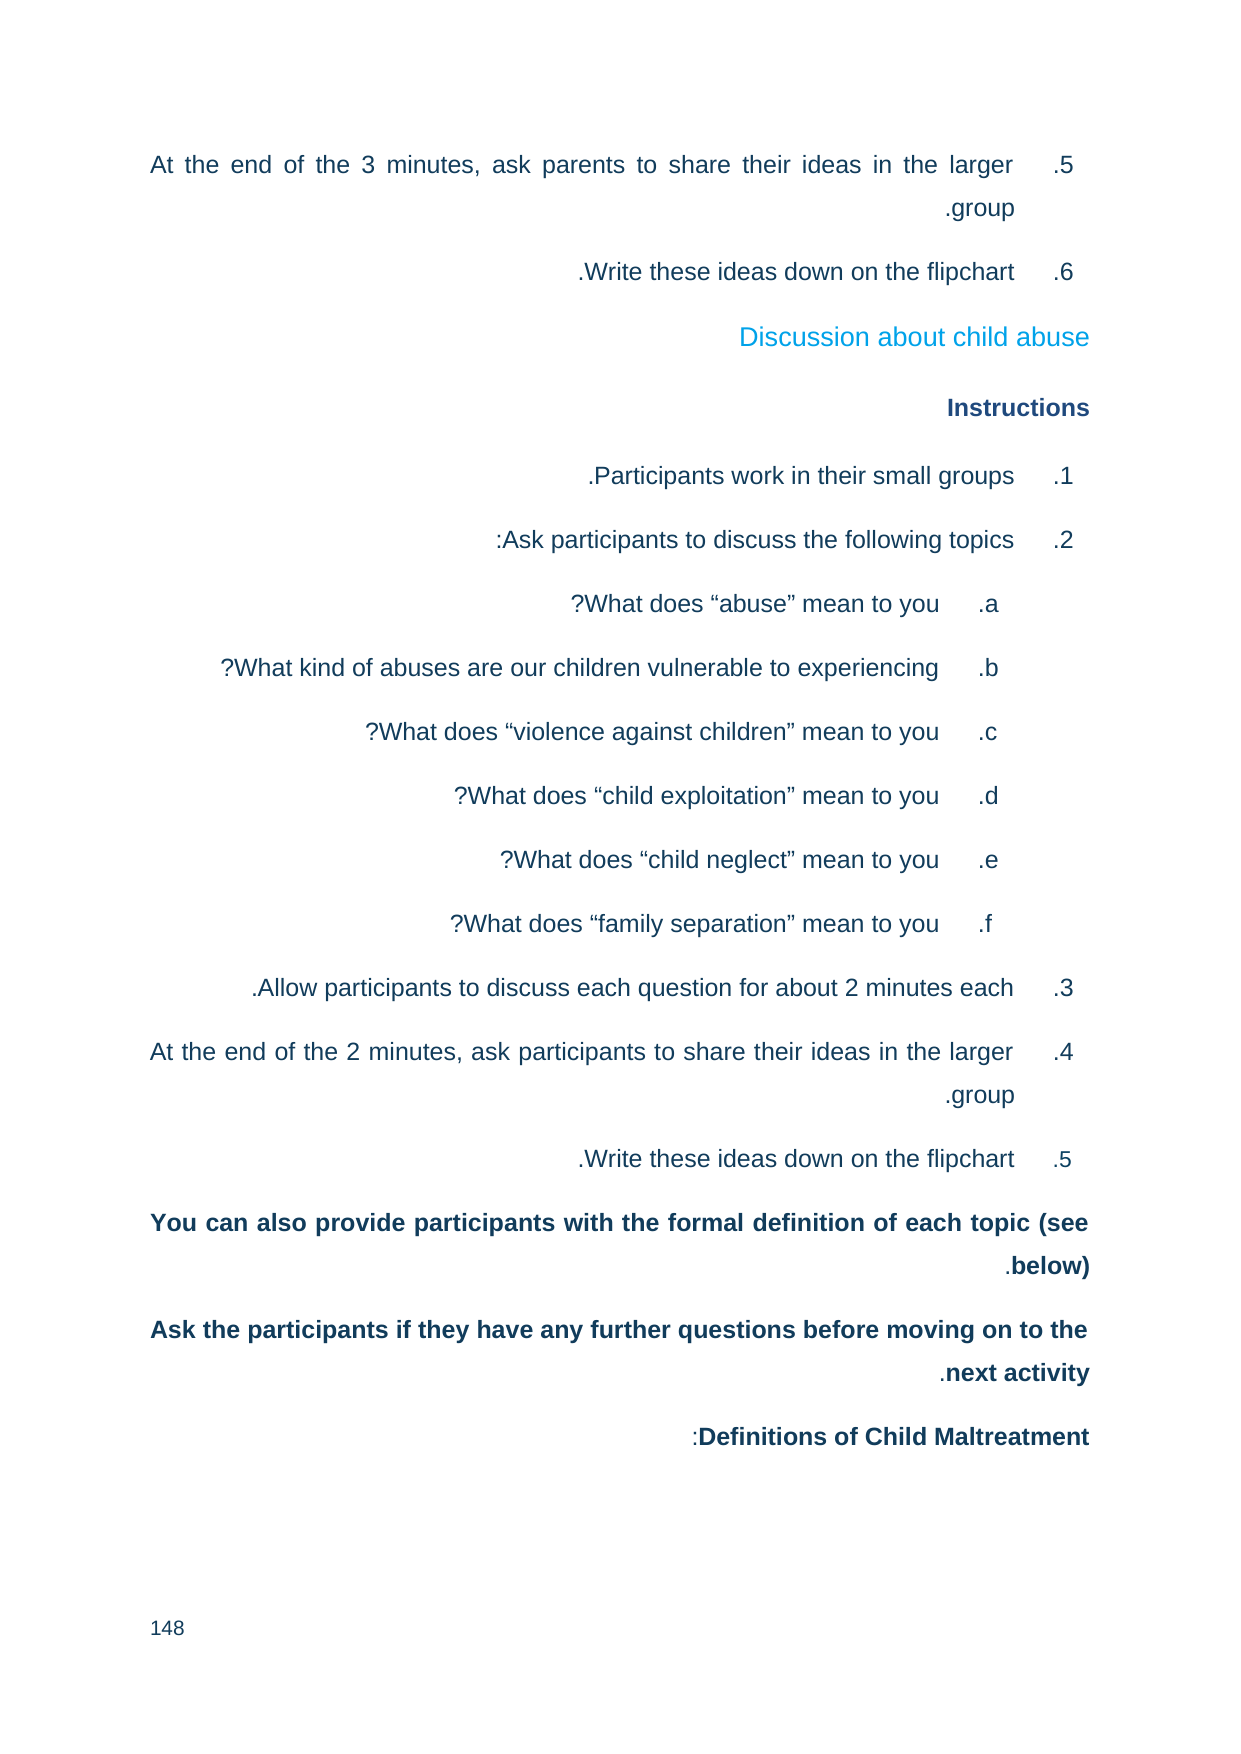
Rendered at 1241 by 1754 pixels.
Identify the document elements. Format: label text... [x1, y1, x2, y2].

list What does “child exploitation” mean to you? [150, 781, 978, 809]
list At the end of the 3 minutes, ask parents to share their ideas in the larger group. [150, 150, 1053, 222]
subtitle Instructions [150, 393, 1090, 422]
list Ask participants to discuss the following topics: [150, 525, 1053, 554]
list What kind of abuses are our children vulnerable to experiencing? [150, 653, 978, 682]
list Participants work in their small groups. [150, 461, 1053, 490]
text Definitions of Child Maltreatment: [150, 1422, 1090, 1451]
list What does “child neglect” mean to you? [150, 845, 978, 873]
list Write these ideas down on the flipchart. [150, 1144, 1053, 1172]
text Ask the participants if they have any further questions before moving on to the next activity. [150, 1315, 1090, 1387]
list Allow participants to discuss each question for about 2 minutes each. [150, 973, 1053, 1001]
list What does “violence against children” mean to you? [150, 717, 978, 746]
list What does “abuse” mean to you? [150, 589, 978, 618]
subtitle Discussion about child abuse [150, 321, 1090, 352]
text You can also provide participants with the formal definition of each topic (see below). [150, 1208, 1090, 1279]
list What does “family separation” mean to you? [150, 909, 978, 937]
list Write these ideas down on the flipchart. [150, 257, 1053, 286]
list At the end of the 2 minutes, ask participants to share their ideas in the larger group. [150, 1037, 1053, 1108]
